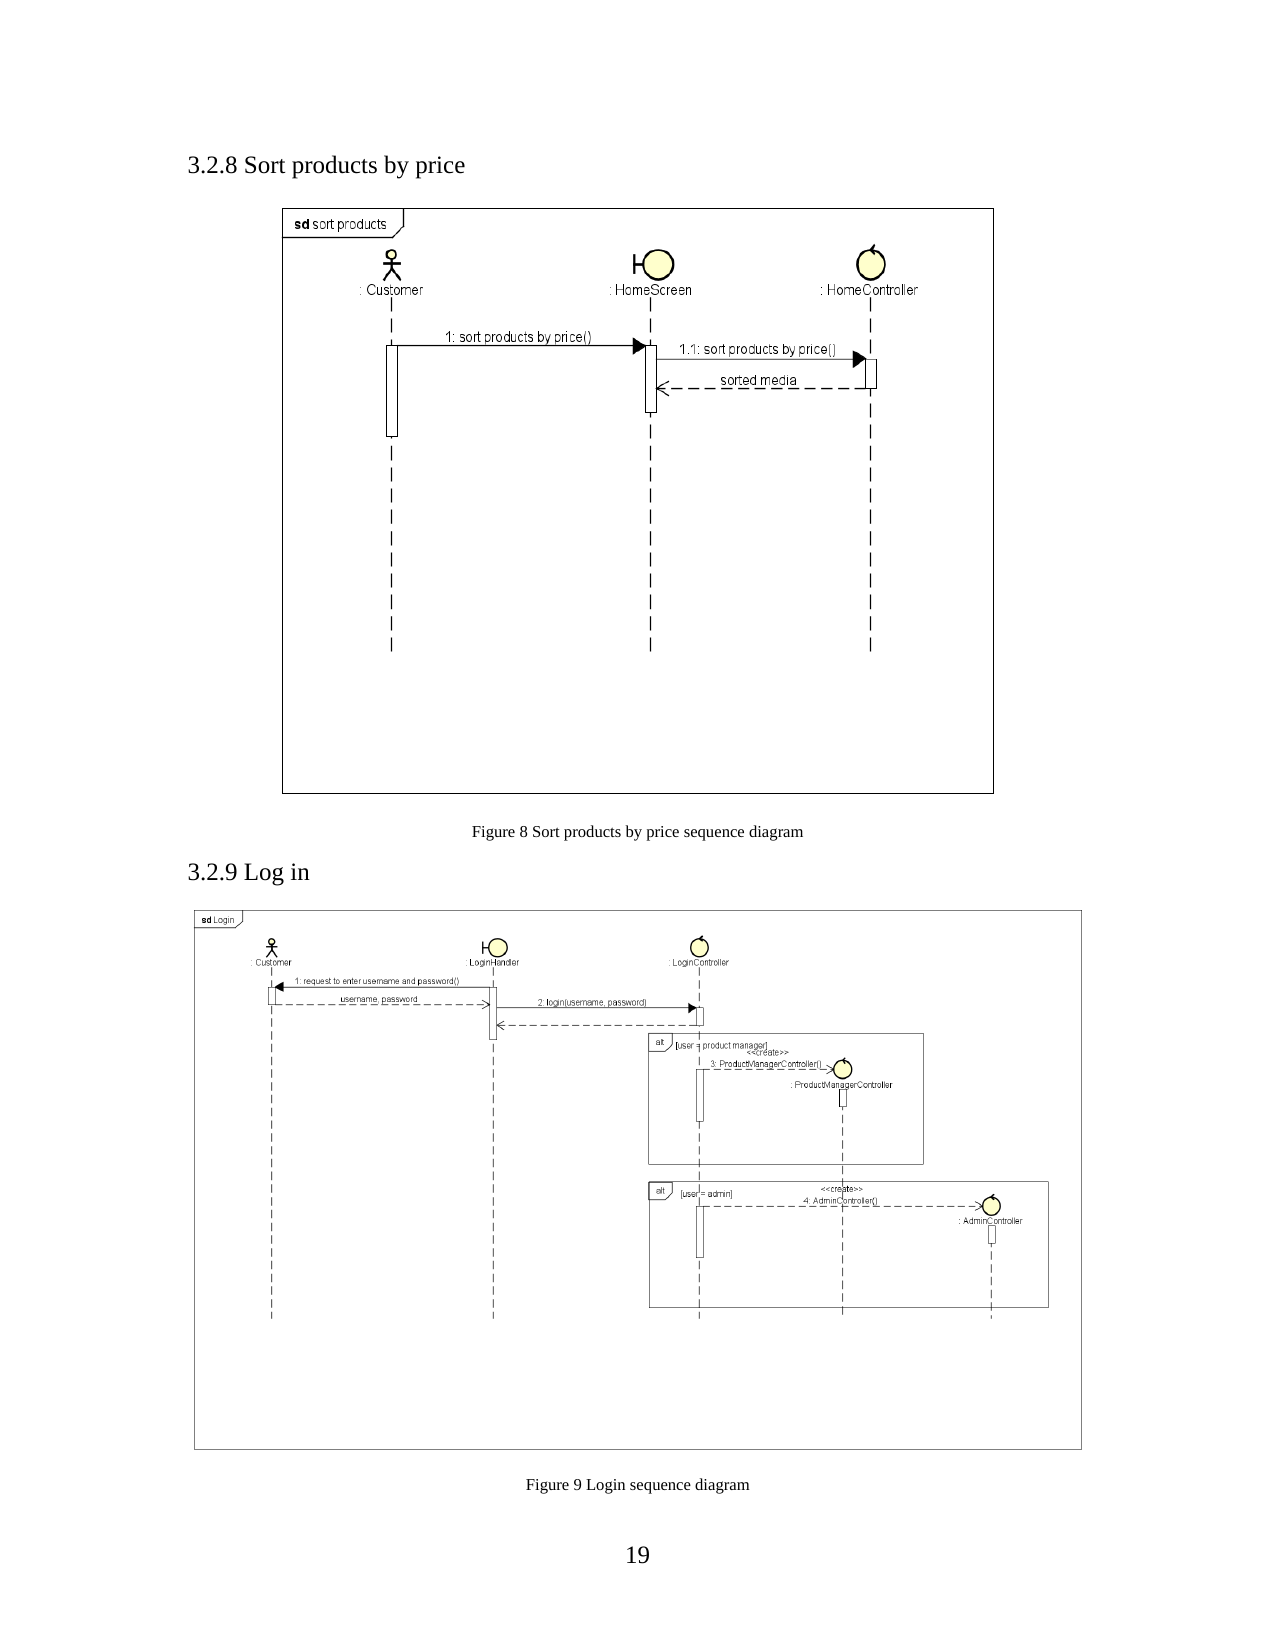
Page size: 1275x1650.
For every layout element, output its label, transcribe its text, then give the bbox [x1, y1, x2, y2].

picture [271, 197, 1004, 804]
text 3.2.9 Log in [187, 857, 1087, 886]
text Figure 8 Sort products by price sequence diagram [187, 822, 1087, 841]
text 3.2.8 Sort products by price [187, 150, 1087, 179]
text Figure 9 Login sequence diagram [187, 1474, 1087, 1493]
picture [187, 903, 1088, 1456]
